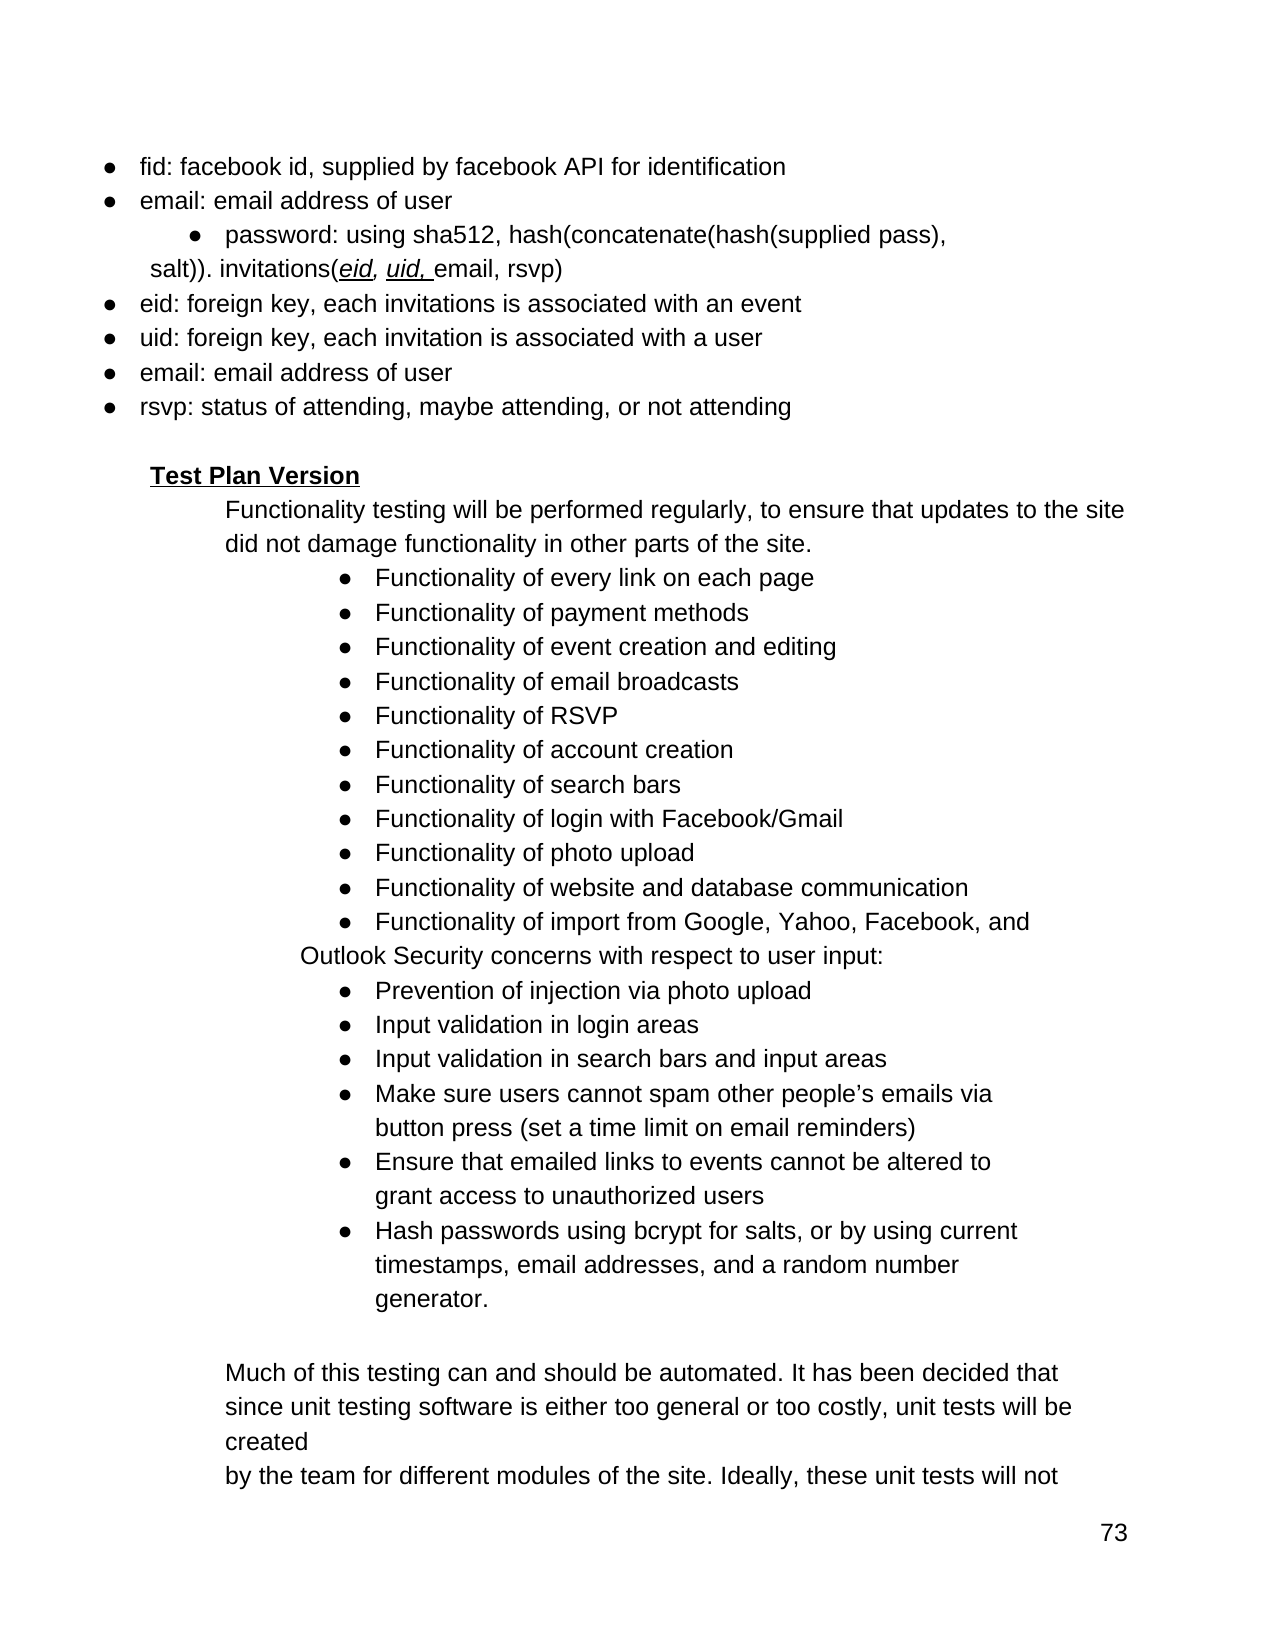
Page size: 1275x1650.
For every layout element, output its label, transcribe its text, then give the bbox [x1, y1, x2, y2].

list rsvp: status of attending, maybe attending, or not attending [102, 392, 1137, 421]
list Functionality of photo upload [337, 838, 1137, 867]
list uid: foreign key, each invitation is associated with a user [102, 323, 1137, 352]
list Functionality of login with Facebook/Gmail [337, 804, 1137, 833]
list Make sure users cannot spam other people’s emails via button press (set a time limit on email reminders) [337, 1079, 1068, 1142]
list eid: foreign key, each invitations is associated with an event [102, 289, 1137, 317]
list email: email address of user [102, 357, 1137, 386]
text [225, 1461, 1118, 1489]
list Ensure that emailed links to events cannot be altered to grant access to unauthorized users [337, 1147, 1054, 1210]
list Input validation in login areas [337, 1010, 1137, 1039]
list password: using sha512, hash(concatenate(hash(supplied pass), salt)). invitations(eid, uid, email, rsvp) [150, 220, 1016, 283]
list Hash passwords using bcrypt for salts, or by using current timestamps, email addresses, and a random number generator. [337, 1216, 1079, 1313]
text Much of this testing can and should be automated. It has been decided that since unit testing software is either too general or too costly, unit tests will be created [225, 1358, 1123, 1455]
text Functionality testing will be performed regularly, to ensure that updates to the site did not damage functionality in other parts of the site. [225, 495, 1137, 558]
list Input validation in search bars and input areas [337, 1044, 1137, 1073]
list Functionality of every link on each page [300, 563, 1137, 592]
list Functionality of website and database communication [337, 873, 1137, 902]
list Functionality of email broadcasts [337, 667, 1137, 695]
list Functionality of search bars [337, 770, 1137, 798]
list Functionality of RSVP [337, 701, 1137, 730]
list Functionality of account creation [337, 735, 1137, 764]
list Functionality of payment methods [337, 598, 1137, 627]
list Functionality of import from Google, Yahoo, Facebook, and Outlook Security concerns with respect to user input: [300, 907, 1123, 970]
list Functionality of event creation and editing [337, 632, 1137, 661]
subtitle Test Plan Version [150, 461, 1137, 489]
list fid: facebook id, supplied by facebook API for identification [102, 152, 1137, 180]
list Prevention of injection via photo upload [337, 976, 1137, 1004]
list email: email address of user [102, 186, 1137, 215]
